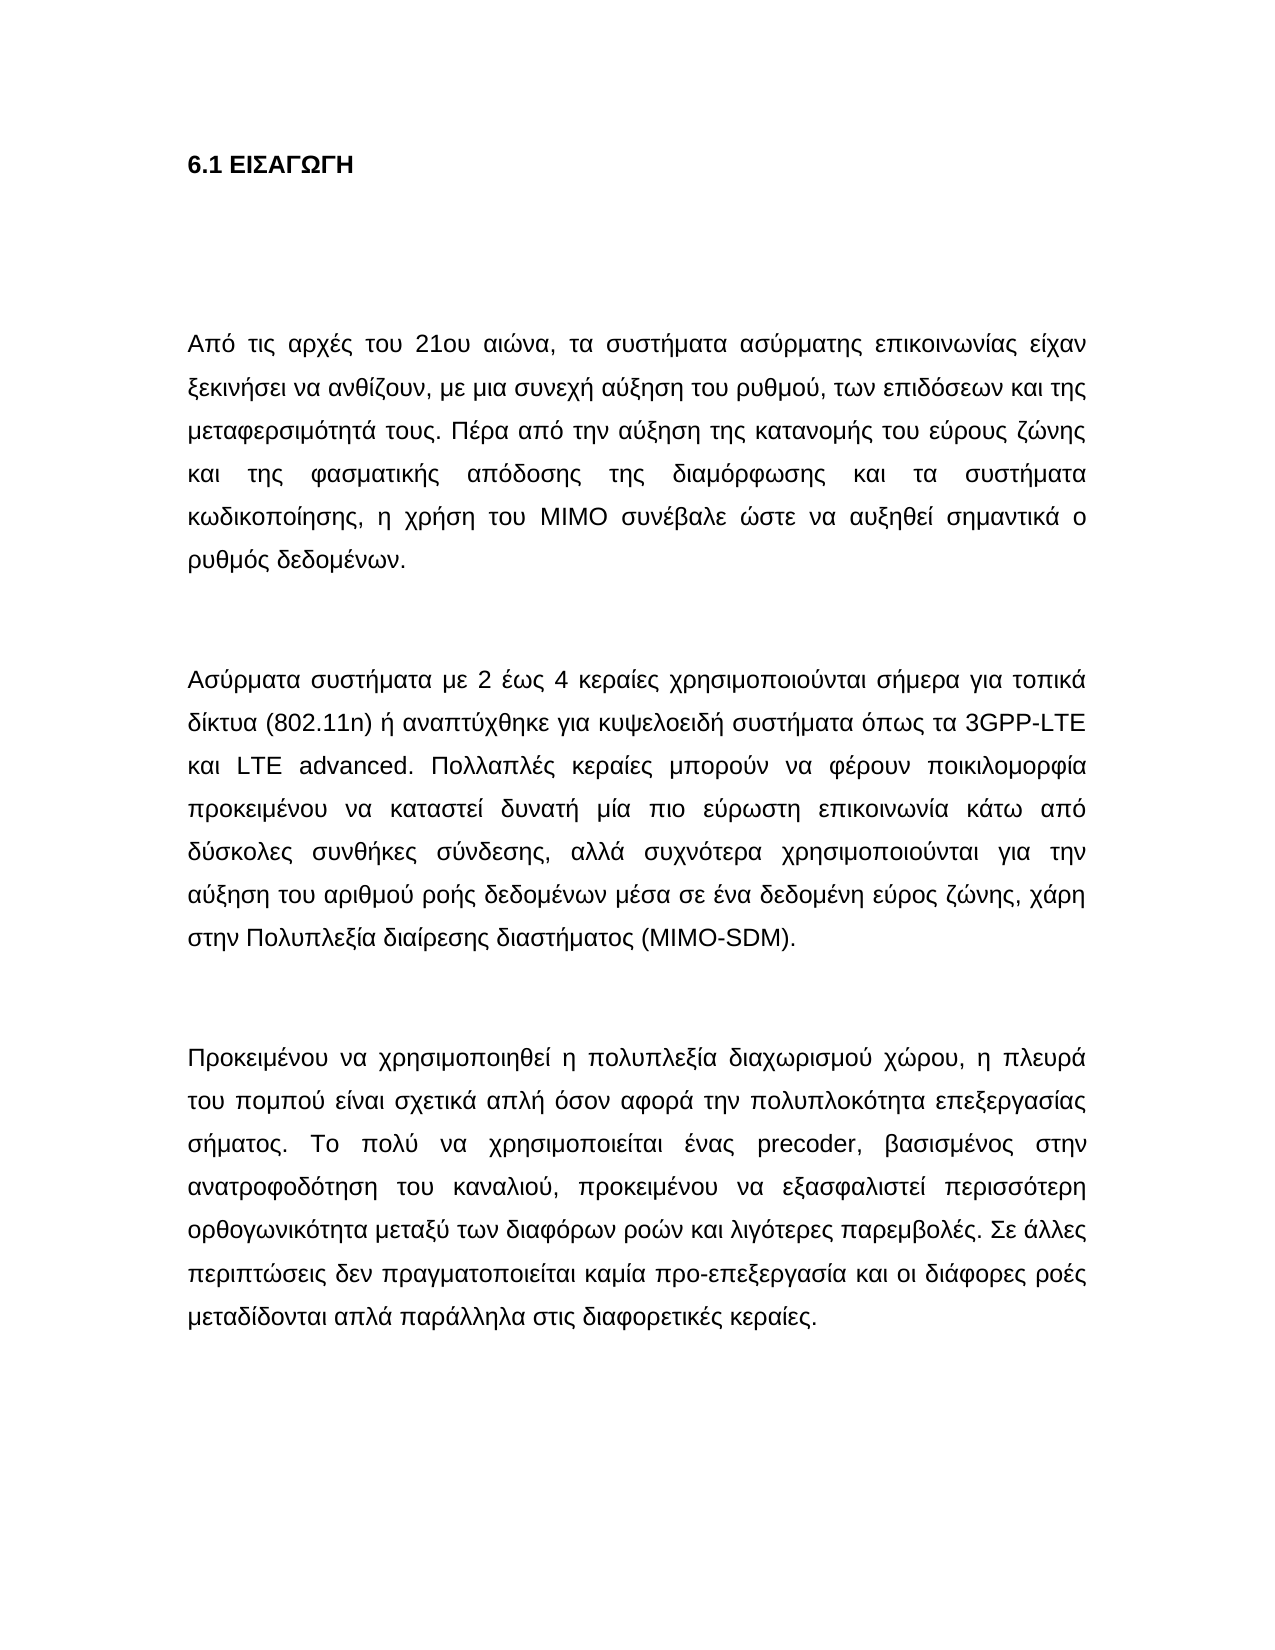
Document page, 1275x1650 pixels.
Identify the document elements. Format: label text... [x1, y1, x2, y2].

text Ασύρματα συστήματα με 2 έως 4 κεραίες χρησιμοποιούνται σήμερα για τοπικά δίκτυα (802.11n) ή αναπτύχθηκε για κυψελοειδή συστήματα όπως τα 3GPP-LTE και LTE advanced. Πολλαπλές κεραίες μπορούν να φέρουν ποικιλομορφία προκειμένου να καταστεί δυνατή μία πιο εύρωστη επικοινωνία κάτω από δύσκολες συνθήκες σύνδεσης, αλλά συχνότερα χρησιμοποιούνται για την αύξηση του αριθμού ροής δεδομένων μέσα σε ένα δεδομένη εύρος ζώνης, χάρη στην Πολυπλεξία διαίρεσης διαστήματος (MIMO-SDM). [187, 664, 1087, 952]
text Από τις αρχές του 21ου αιώνα, τα συστήματα ασύρματης επικοινωνίας είχαν ξεκινήσει να ανθίζουν, με μια συνεχή αύξηση του ρυθμού, των επιδόσεων και της μεταφερσιμότητά τους. Πέρα από την αύξηση της κατανομής του εύρους ζώνης και της φασματικής απόδοσης της διαμόρφωσης και τα συστήματα κωδικοποίησης, η χρήση του MIMO συνέβαλε ώστε να αυξηθεί σημαντικά ο ρυθμός δεδομένων. [187, 329, 1087, 574]
text 6.1 ΕΙΣΑΓΩΓΗ [187, 150, 1087, 179]
text Προκειμένου να χρησιμοποιηθεί η πολυπλεξία διαχωρισμού χώρου, η πλευρά του πομπού είναι σχετικά απλή όσον αφορά την πολυπλοκότητα επεξεργασίας σήματος. Το πολύ να χρησιμοποιείται ένας precoder, βασισμένος στην ανατροφοδότηση του καναλιού, προκειμένου να εξασφαλιστεί περισσότερη ορθογωνικότητα μεταξύ των διαφόρων ροών και λιγότερες παρεμβολές. Σε άλλες περιπτώσεις δεν πραγματοποιείται καμία προ-επεξεργασία και οι διάφορες ροές μεταδίδονται απλά παράλληλα στις διαφορετικές κεραίες. [187, 1043, 1087, 1330]
